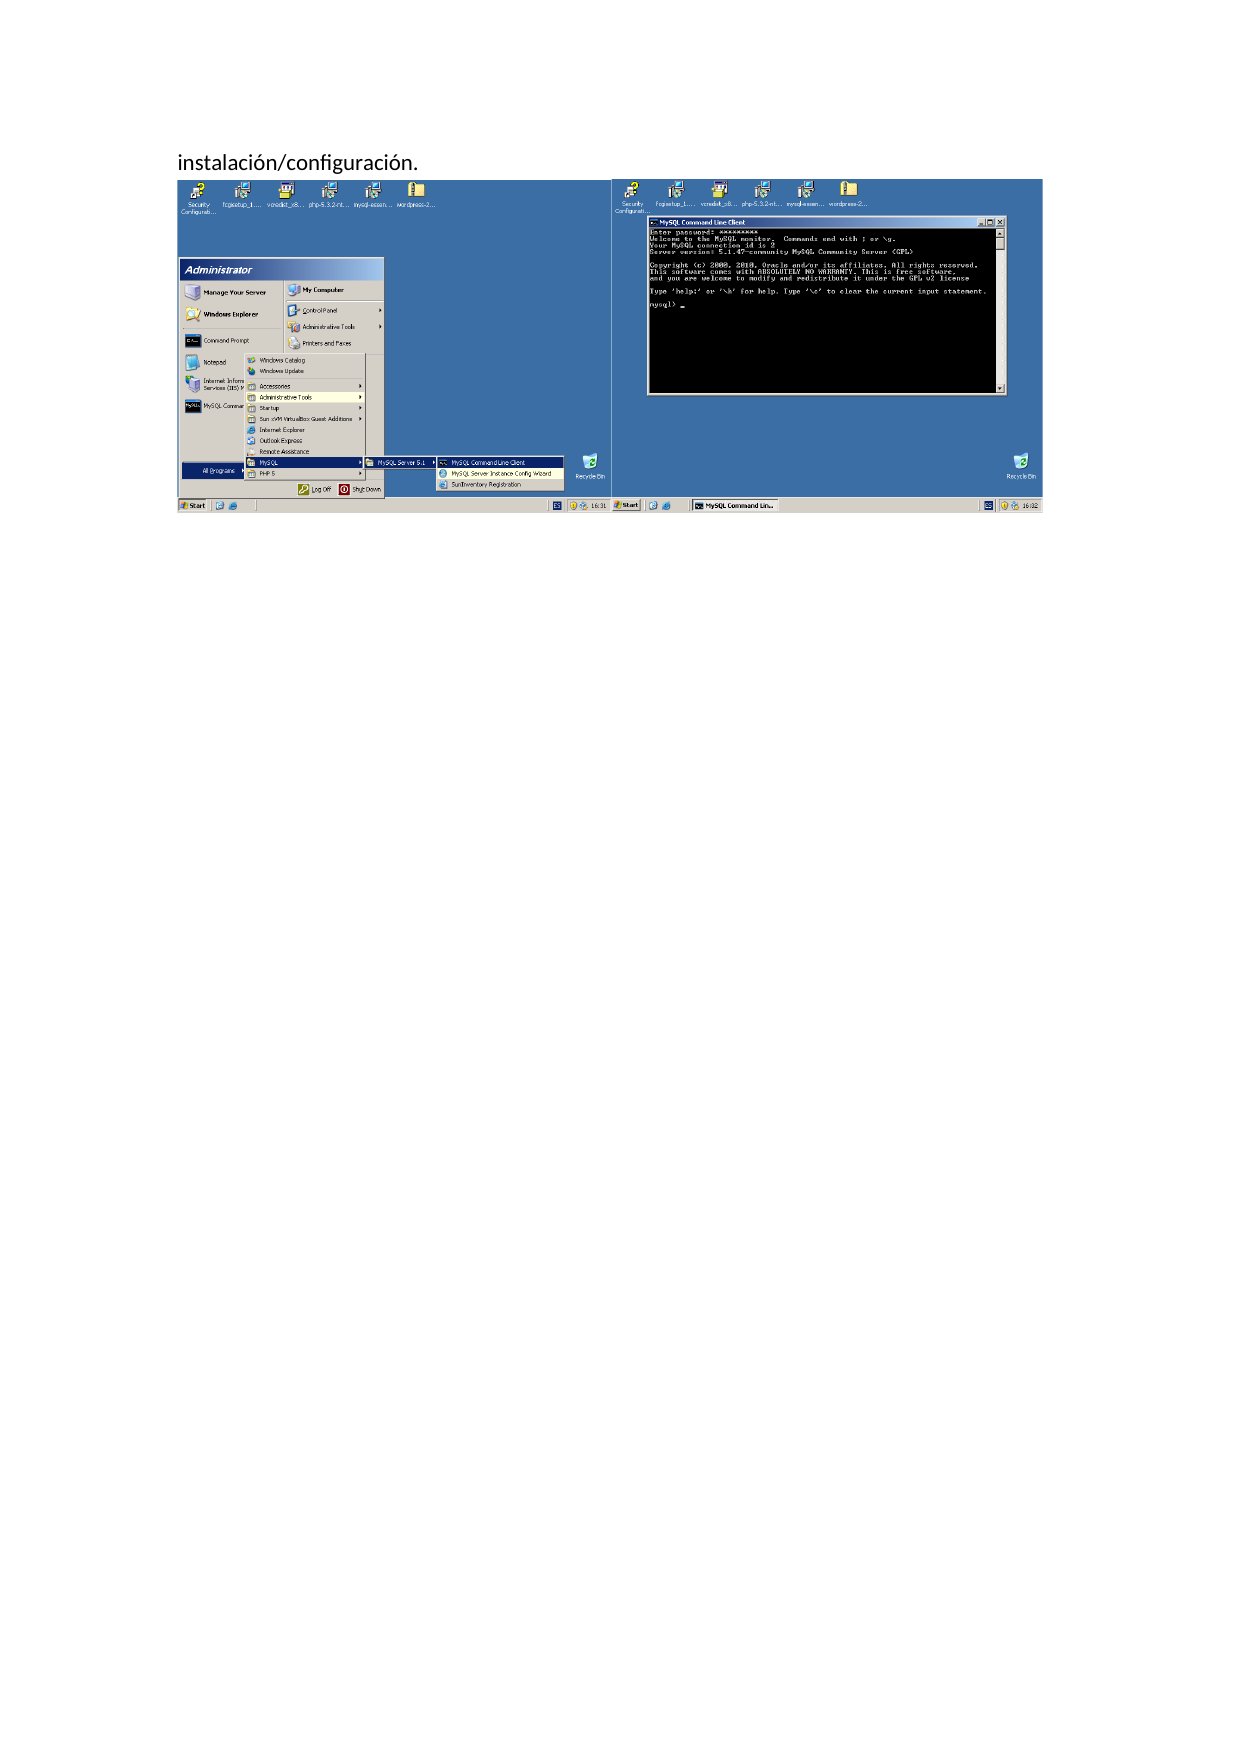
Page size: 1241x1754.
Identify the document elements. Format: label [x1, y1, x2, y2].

picture [177, 179, 1043, 513]
text [177, 148, 1063, 512]
